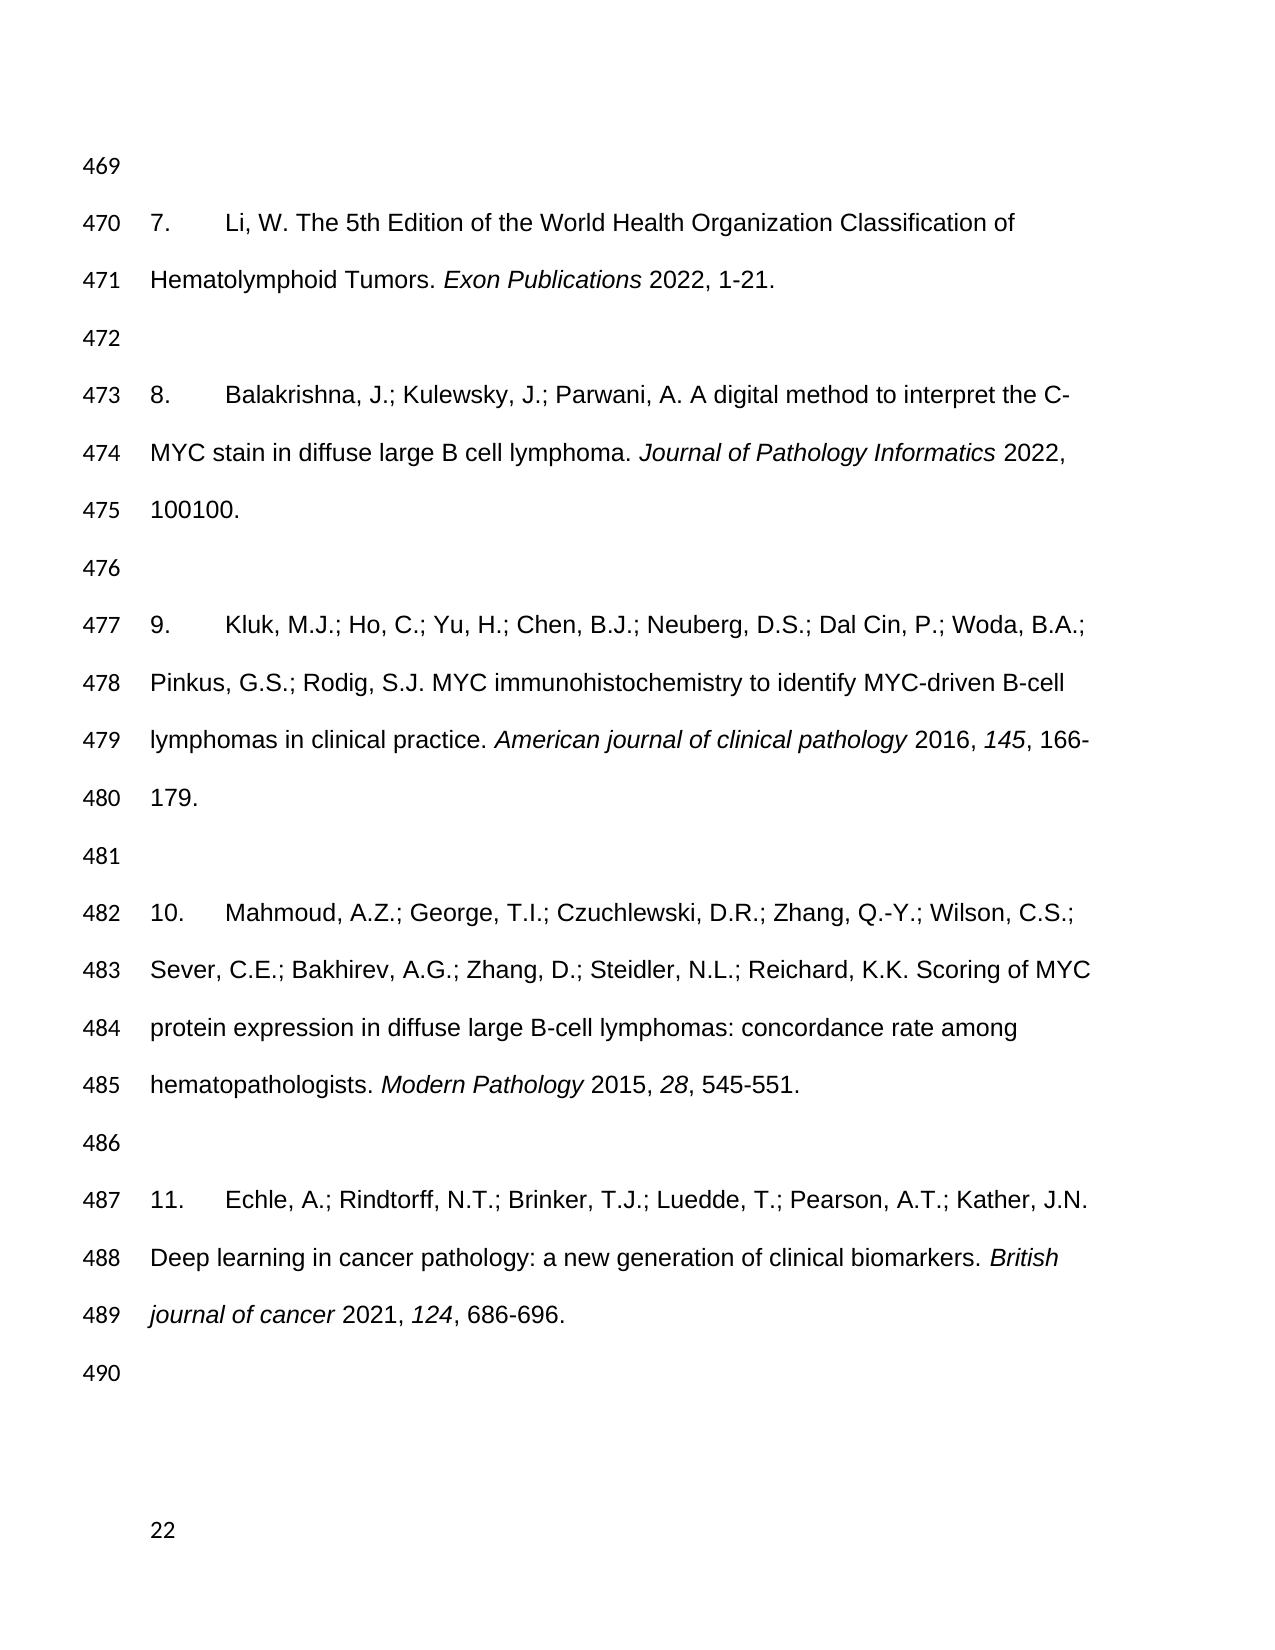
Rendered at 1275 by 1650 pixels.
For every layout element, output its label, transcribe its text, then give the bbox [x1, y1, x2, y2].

text 8. Balakrishna, J.; Kulewsky, J.; Parwani, A. A digital method to interpret the C-MYC stain in diffuse large B cell lymphoma. Journal of Pathology Informatics 2022, 100100. [150, 380, 1125, 524]
text 7. Li, W. The 5th Edition of the World Health Organization Classification of Hematolymphoid Tumors. Exon Publications 2022, 1-21. [150, 207, 1125, 294]
text 9. Kluk, M.J.; Ho, C.; Yu, H.; Chen, B.J.; Neuberg, D.S.; Dal Cin, P.; Woda, B.A.; Pinkus, G.S.; Rodig, S.J. MYC immunohistochemistry to identify MYC-driven B-cell lymphomas in clinical practice. American journal of clinical pathology 2016, 145, 166-179. [150, 610, 1125, 811]
text 11. Echle, A.; Rindtorff, N.T.; Brinker, T.J.; Luedde, T.; Pearson, A.T.; Kather, J.N. Deep learning in cancer pathology: a new generation of clinical biomarkers. British journal of cancer 2021, 124, 686-696. [150, 1185, 1125, 1329]
text 10. Mahmoud, A.Z.; George, T.I.; Czuchlewski, D.R.; Zhang, Q.-Y.; Wilson, C.S.; Sever, C.E.; Bakhirev, A.G.; Zhang, D.; Steidler, N.L.; Reichard, K.K. Scoring of MYC protein expression in diffuse large B-cell lymphomas: concordance rate among hematopathologists. Modern Pathology 2015, 28, 545-551. [150, 897, 1125, 1099]
